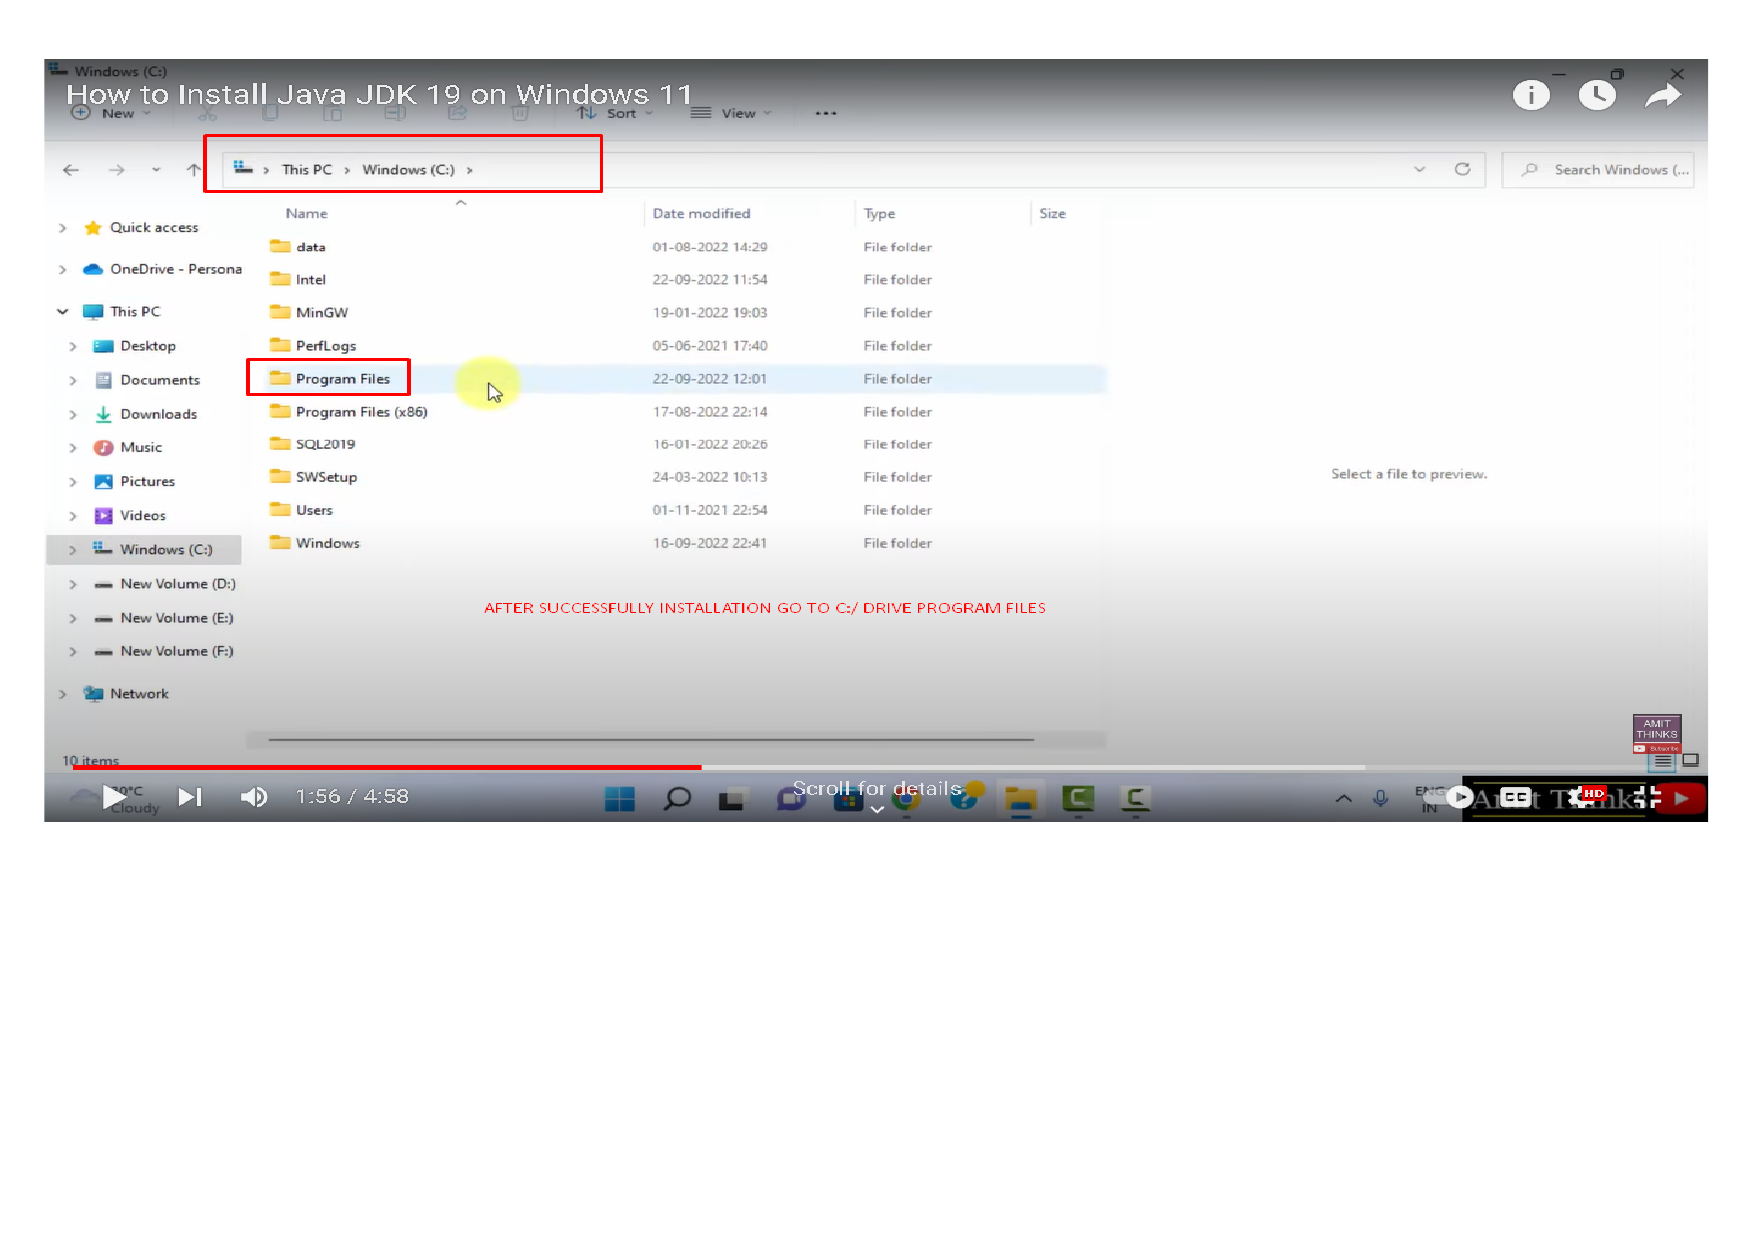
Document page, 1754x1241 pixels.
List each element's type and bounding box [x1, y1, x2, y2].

picture [44, 59, 1709, 822]
